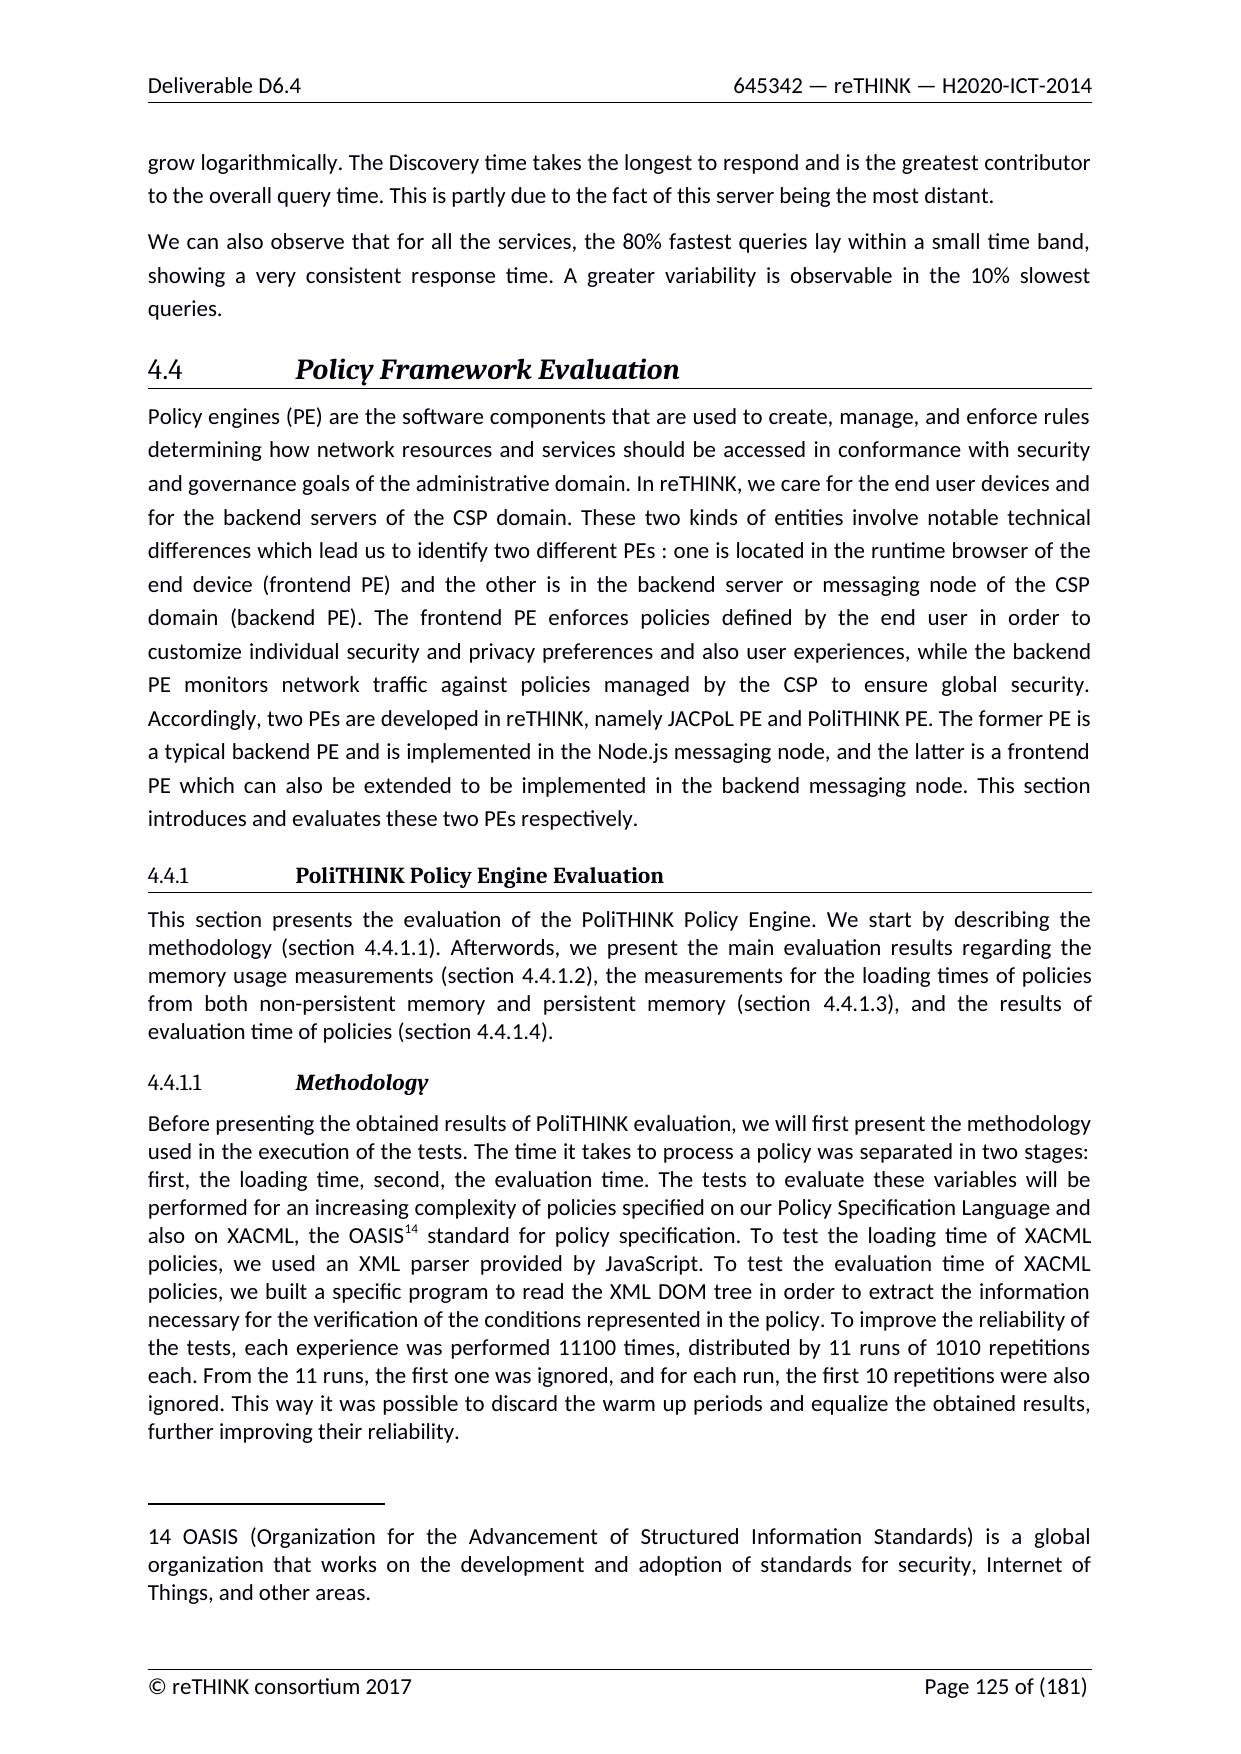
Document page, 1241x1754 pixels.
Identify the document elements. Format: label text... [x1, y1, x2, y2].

subtitle Methodology [148, 1070, 1092, 1097]
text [148, 148, 1092, 209]
text We can also observe that for all the services, the 80% fastest queries lay within a small time band, showing a very consistent response time. A greater variability is observable in the 10% slowest queries. [148, 227, 1092, 322]
subtitle PoliTHINK Policy Engine Evaluation [148, 863, 1092, 892]
text Before presenting the obtained results of PoliTHINK evaluation, we will first present the methodology used in the execution of the tests. The time it takes to process a policy was separated in two stages: first, the loading time, second, the evaluation time. The tests to evaluate these variables will be performed for an increasing complexity of policies specified on our Policy Specification Language and also on XACML, the OASIS standard for policy specification. To test the loading time of XACML policies, we used an XML parser provided by JavaScript. To test the evaluation time of XACML policies, we built a specific program to read the XML DOM tree in order to extract the information necessary for the verification of the conditions represented in the policy. To improve the reliability of the tests, each experience was performed 11100 times, distributed by 11 runs of 1010 repetitions each. From the 11 runs, the first one was ignored, and for each run, the first 10 repetitions were also ignored. This way it was possible to discard the warm up periods and equalize the obtained results, further improving their reliability. [148, 1109, 1092, 1445]
subtitle Policy Framework Evaluation [148, 353, 1092, 388]
text Policy engines (PE) are the software components that are used to create, manage, and enforce rules determining how network resources and services should be accessed in conformance with security and governance goals of the administrative domain. In reTHINK, we care for the end user devices and for the backend servers of the CSP domain. These two kinds of entities involve notable technical differences which lead us to identify two different PEs : one is located in the runtime browser of the end device (frontend PE) and the other is in the backend server or messaging node of the CSP domain (backend PE). The frontend PE enforces policies defined by the end user in order to customize individual security and privacy preferences and also user experiences, while the backend PE monitors network traffic against policies managed by the CSP to ensure global security. Accordingly, two PEs are developed in reTHINK, namely JACPoL PE and PoliTHINK PE. The former PE is a typical backend PE and is implemented in the Node.js messaging node, and the latter is a frontend PE which can also be extended to be implemented in the backend messaging node. This section introduces and evaluates these two PEs respectively. [148, 402, 1092, 833]
